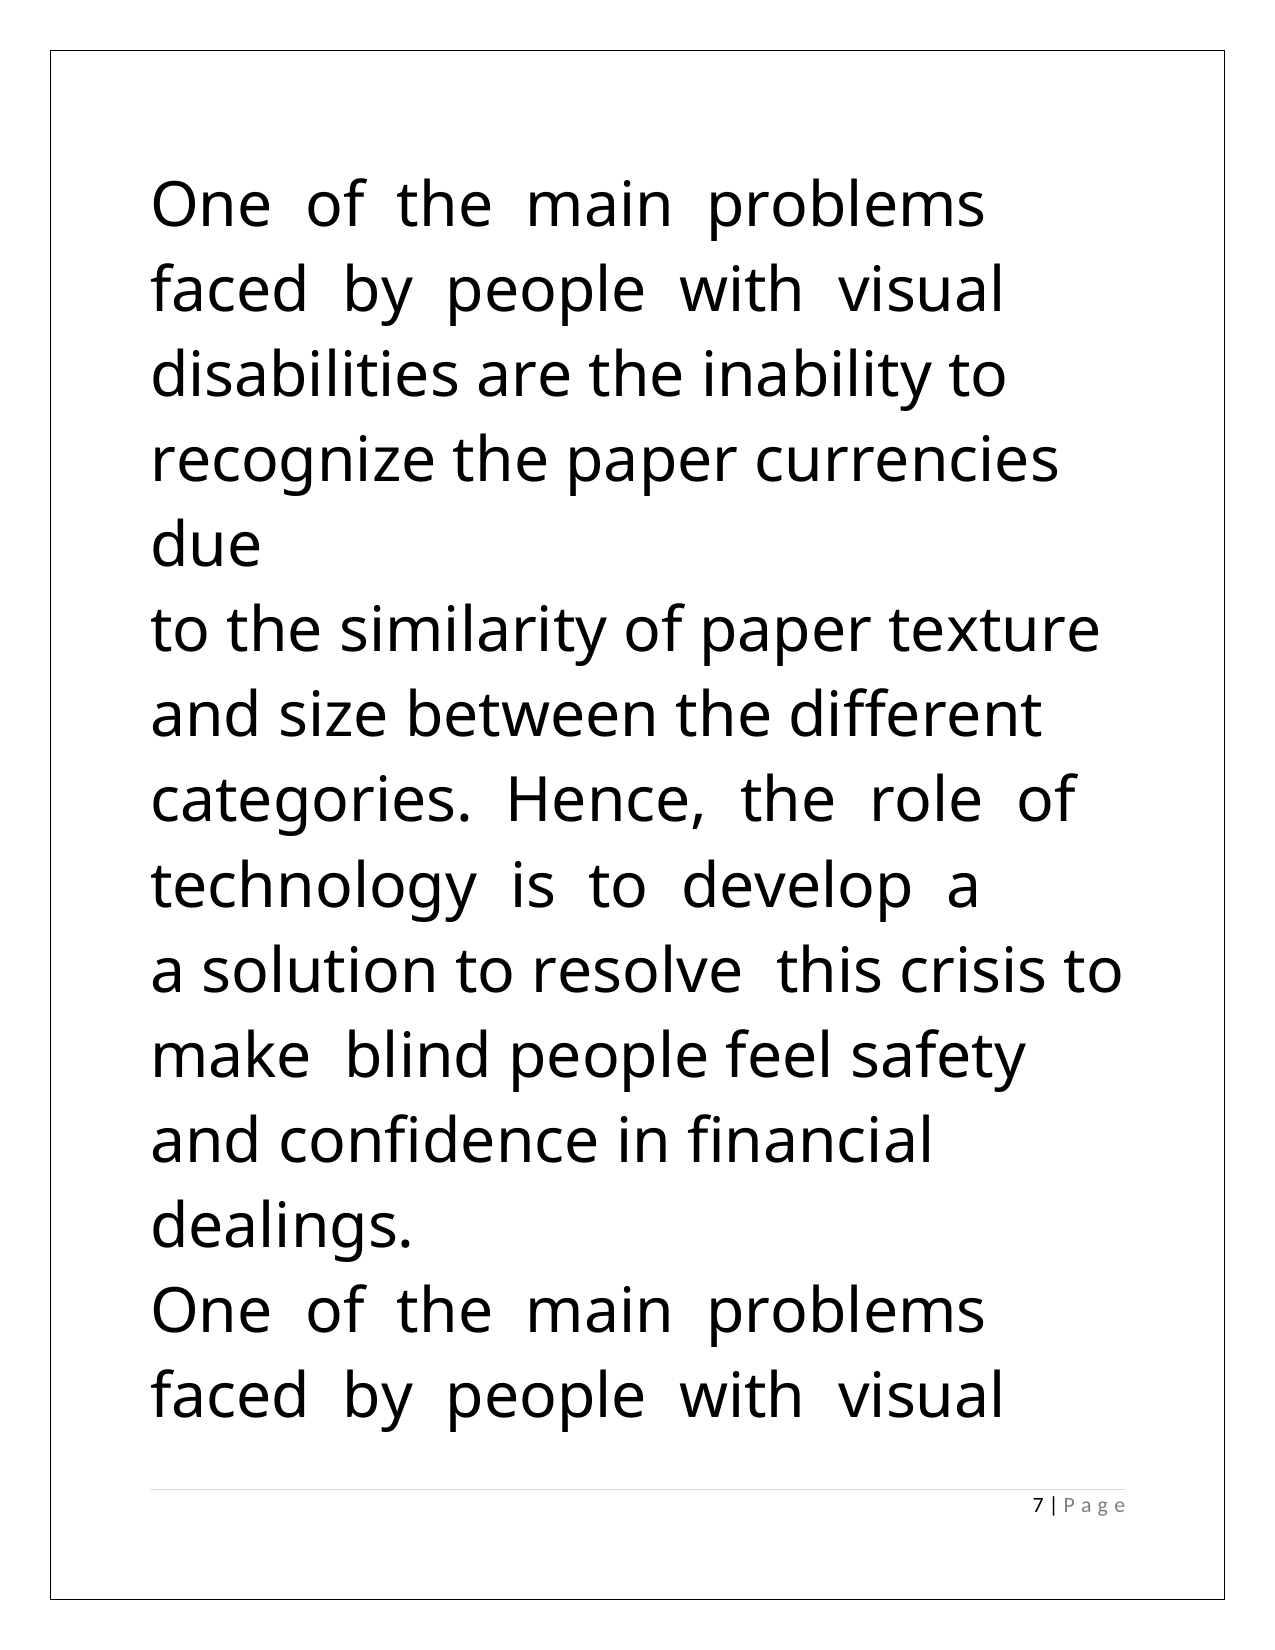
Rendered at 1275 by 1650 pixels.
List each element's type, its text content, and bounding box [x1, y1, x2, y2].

text categories. Hence, the role of technology is to develop a [150, 755, 1125, 925]
text to the similarity of paper texture and size between the different [150, 585, 1125, 755]
text a solution to resolve this crisis to make blind people feel safety [150, 925, 1125, 1096]
text disabilities are the inability to recognize the paper currencies due [150, 329, 1125, 585]
text and confidence in financial dealings. [150, 1096, 1125, 1266]
text One of the main problems faced by people with visual [150, 159, 1125, 329]
text One of the main problems faced by people with visual [150, 1266, 1125, 1436]
